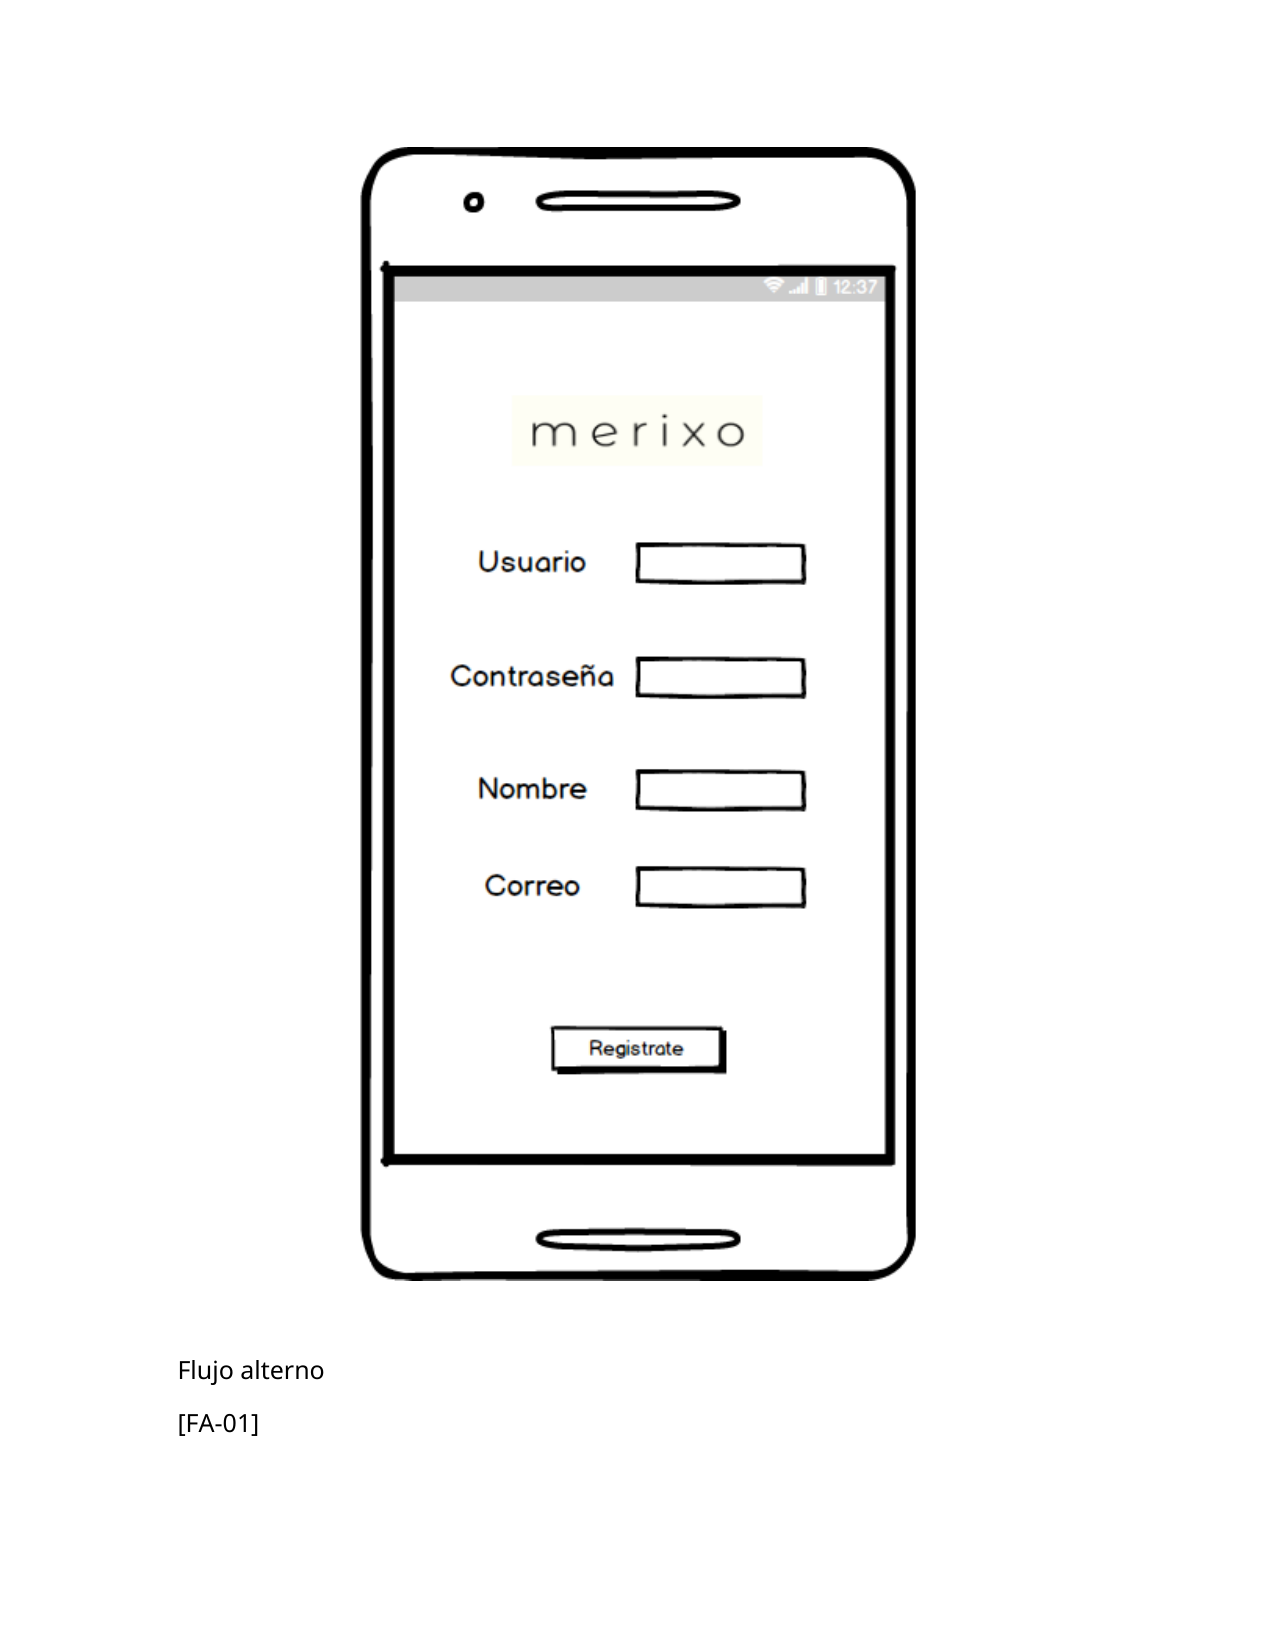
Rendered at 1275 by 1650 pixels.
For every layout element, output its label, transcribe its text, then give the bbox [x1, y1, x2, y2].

text [FA-01] [177, 1406, 1098, 1440]
picture [359, 147, 916, 1281]
text Flujo alterno [177, 1353, 1098, 1387]
